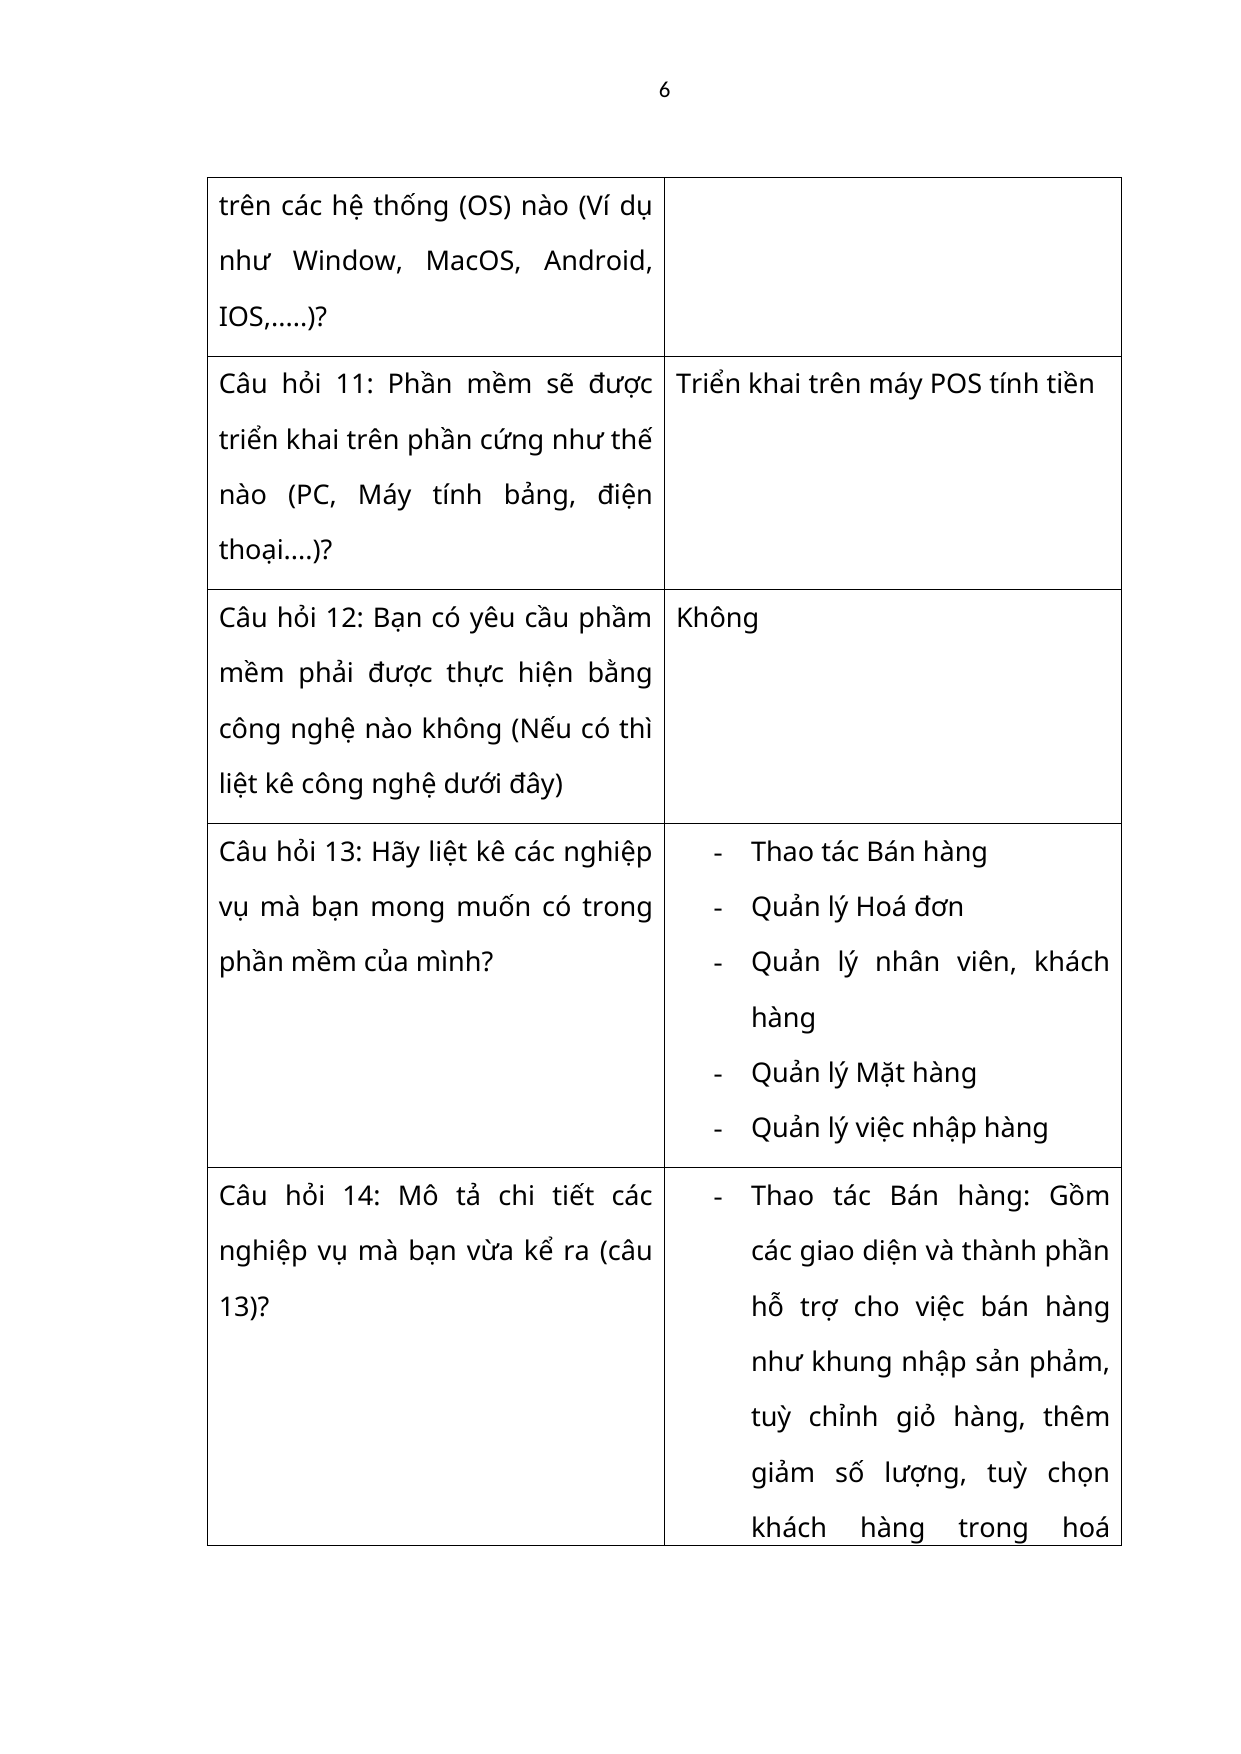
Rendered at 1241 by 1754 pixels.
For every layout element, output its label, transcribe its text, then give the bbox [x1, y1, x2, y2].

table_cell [665, 1168, 1121, 1545]
table_cell Không [665, 590, 1121, 823]
table_cell Câu hỏi 13: Hãy liệt kê các nghiệp vụ mà bạn mong muốn có trong phần mềm của mình? [208, 824, 664, 1167]
table_cell Câu hỏi 11: Phần mềm sẽ được triển khai trên phần cứng như thế nào (PC, Máy tính bảng, điện thoại....)? [208, 357, 664, 589]
table_cell Thao tác Bán hàng Quản lý Hoá đơn Quản lý nhân viên, khách hàng Quản lý Mặt hàng Quản lý việc nhập hàng [665, 824, 1121, 1167]
table_cell Triển khai trên máy POS tính tiền [665, 357, 1121, 589]
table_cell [208, 178, 664, 356]
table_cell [665, 178, 1121, 356]
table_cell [208, 1168, 664, 1545]
table_cell Câu hỏi 12: Bạn có yêu cầu phầm mềm phải được thực hiện bằng công nghệ nào không (Nếu có thì liệt kê công nghệ dưới đây) [208, 590, 664, 823]
